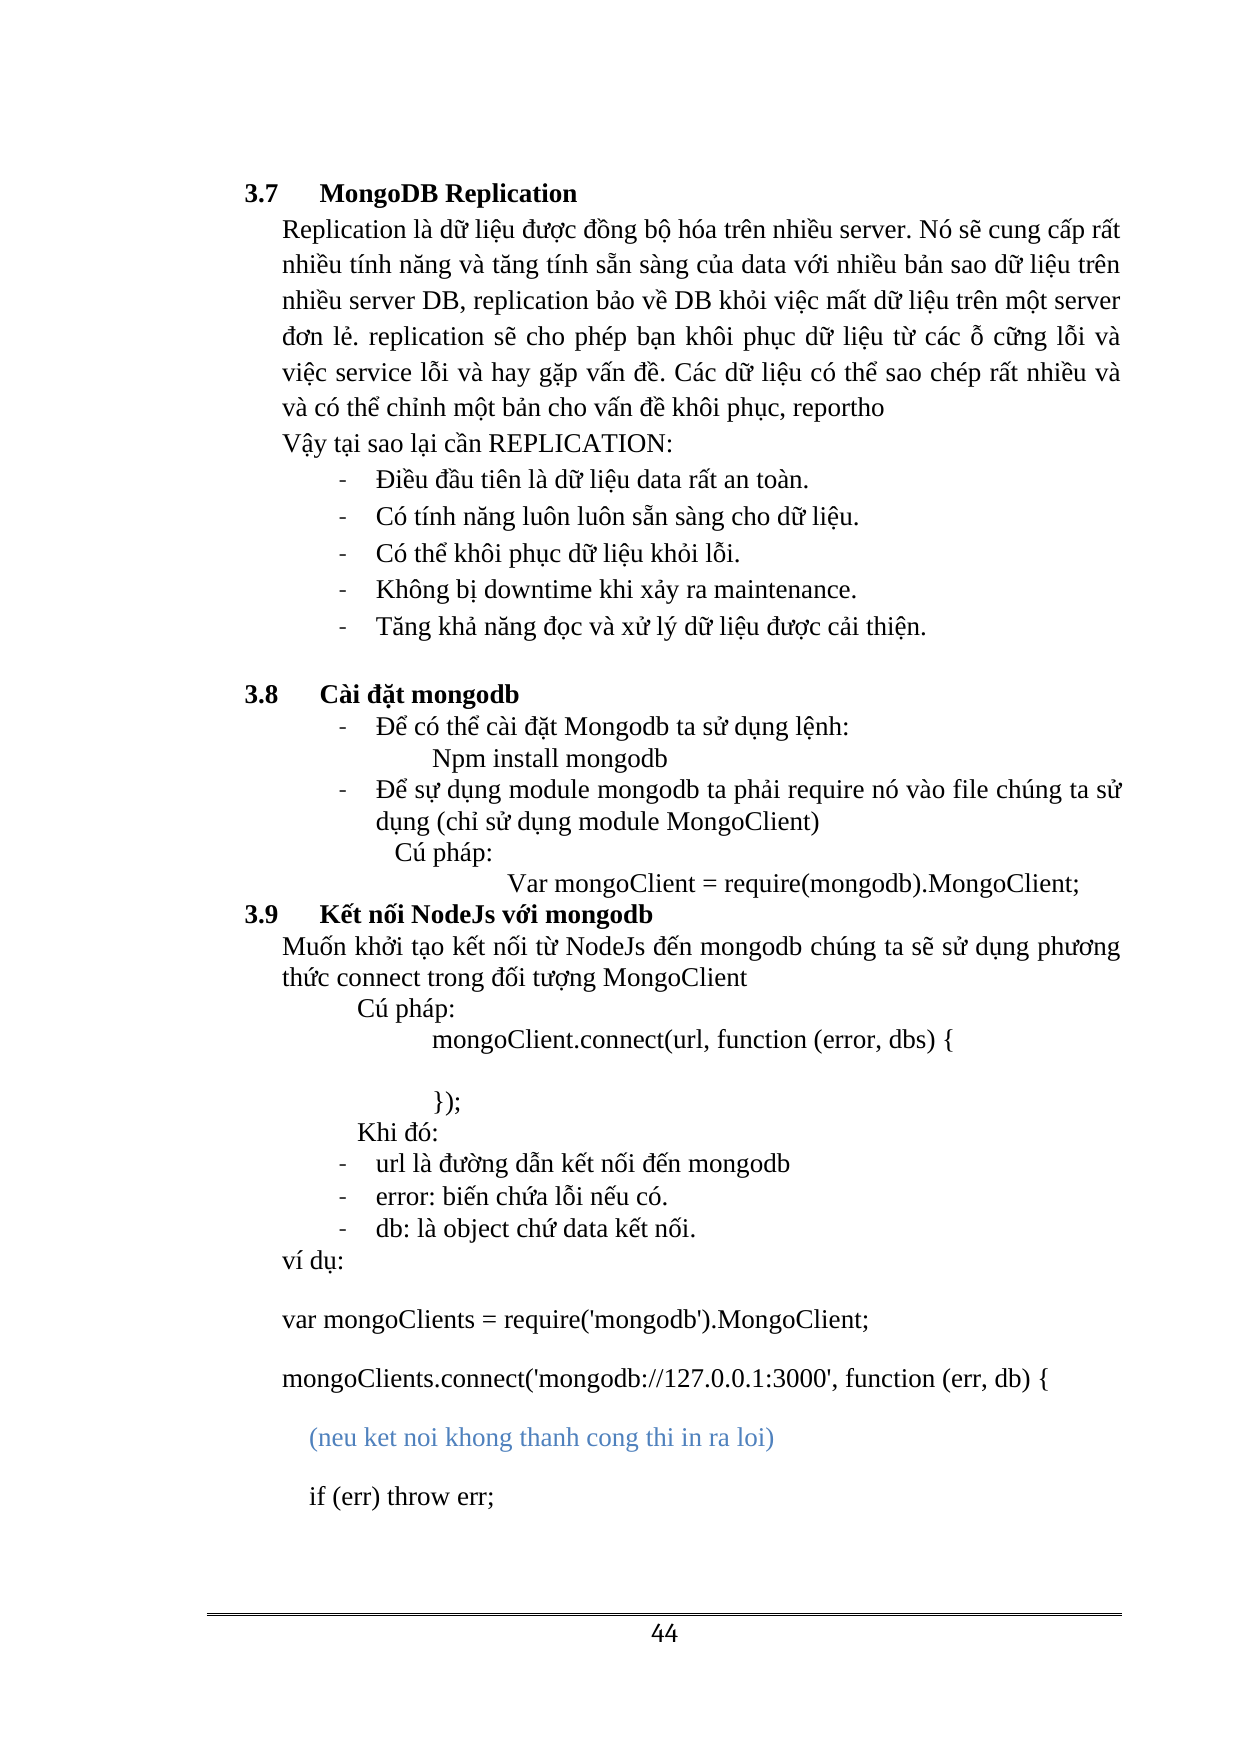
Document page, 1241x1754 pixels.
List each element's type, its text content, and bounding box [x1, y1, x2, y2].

list Cú pháp: [394, 836, 1122, 867]
list mongoClient.connect(url, function (error, dbs) { [282, 1023, 1122, 1054]
list Có thể khôi phục dữ liệu khỏi lỗi. [338, 537, 1122, 569]
list Có tính năng luôn luôn sẵn sàng cho dữ liệu. [338, 500, 1122, 532]
list MongoDB Replication [244, 177, 1122, 208]
list Cú pháp: [282, 992, 1122, 1023]
list Replication là dữ liệu được đồng bộ hóa trên nhiều server. Nó sẽ cung cấp rất nhiều tính năng và tăng tính sẵn sàng của data với nhiều bản sao dữ liệu trên nhiều server DB, replication bảo về DB khỏi việc mất dữ liệu trên một server đơn lẻ. replication sẽ cho phép bạn khôi phục dữ liệu từ các ỗ cững lỗi và việc service lỗi và hay gặp vấn đề. Các dữ liệu có thể sao chép rất nhiều và và có thể chỉnh một bản cho vấn đề khôi phục, reportho [282, 213, 1122, 423]
text mongoClients.connect('mongodb://127.0.0.1:3000', function (err, db) { [282, 1362, 1122, 1393]
list Var mongoClient = require(mongodb).MongoClient; [394, 867, 1122, 898]
list Không bị downtime khi xảy ra maintenance. [338, 574, 1122, 606]
list Tăng khả năng đọc và xử lý dữ liệu được cải thiện. [338, 611, 1122, 643]
list Npm install mongodb [282, 742, 1122, 773]
text var mongoClients = require('mongodb').MongoClient; [282, 1303, 1122, 1334]
text (neu ket noi khong thanh cong thi in ra loi) [282, 1421, 1122, 1452]
list Để có thể cài đặt Mongodb ta sử dụng lệnh: [338, 710, 1122, 742]
list db: là object chứ data kết nối. [338, 1212, 1122, 1244]
text ví dụ: [282, 1244, 1122, 1275]
list Vậy tại sao lại cần REPLICATION: [282, 427, 1122, 458]
list Muốn khởi tạo kết nối từ NodeJs đến mongodb chúng ta sẽ sử dụng phương thức connect trong đối tượng MongoClient [282, 929, 1122, 992]
list Điều đầu tiên là dữ liệu data rất an toàn. [338, 463, 1122, 495]
text if (err) throw err; [282, 1481, 1122, 1512]
list Khi đó: [282, 1116, 1122, 1148]
list }); [357, 1085, 1122, 1116]
list url là đường dẫn kết nối đến mongodb [338, 1148, 1122, 1180]
list Cài đặt mongodb [244, 678, 1122, 710]
list error: biến chứa lỗi nếu có. [338, 1180, 1122, 1212]
list Kết nối NodeJs với mongodb [244, 898, 1122, 929]
list Để sự dụng module mongodb ta phải require nó vào file chúng ta sử dụng (chỉ sử dụng module MongoClient) [338, 773, 1122, 836]
